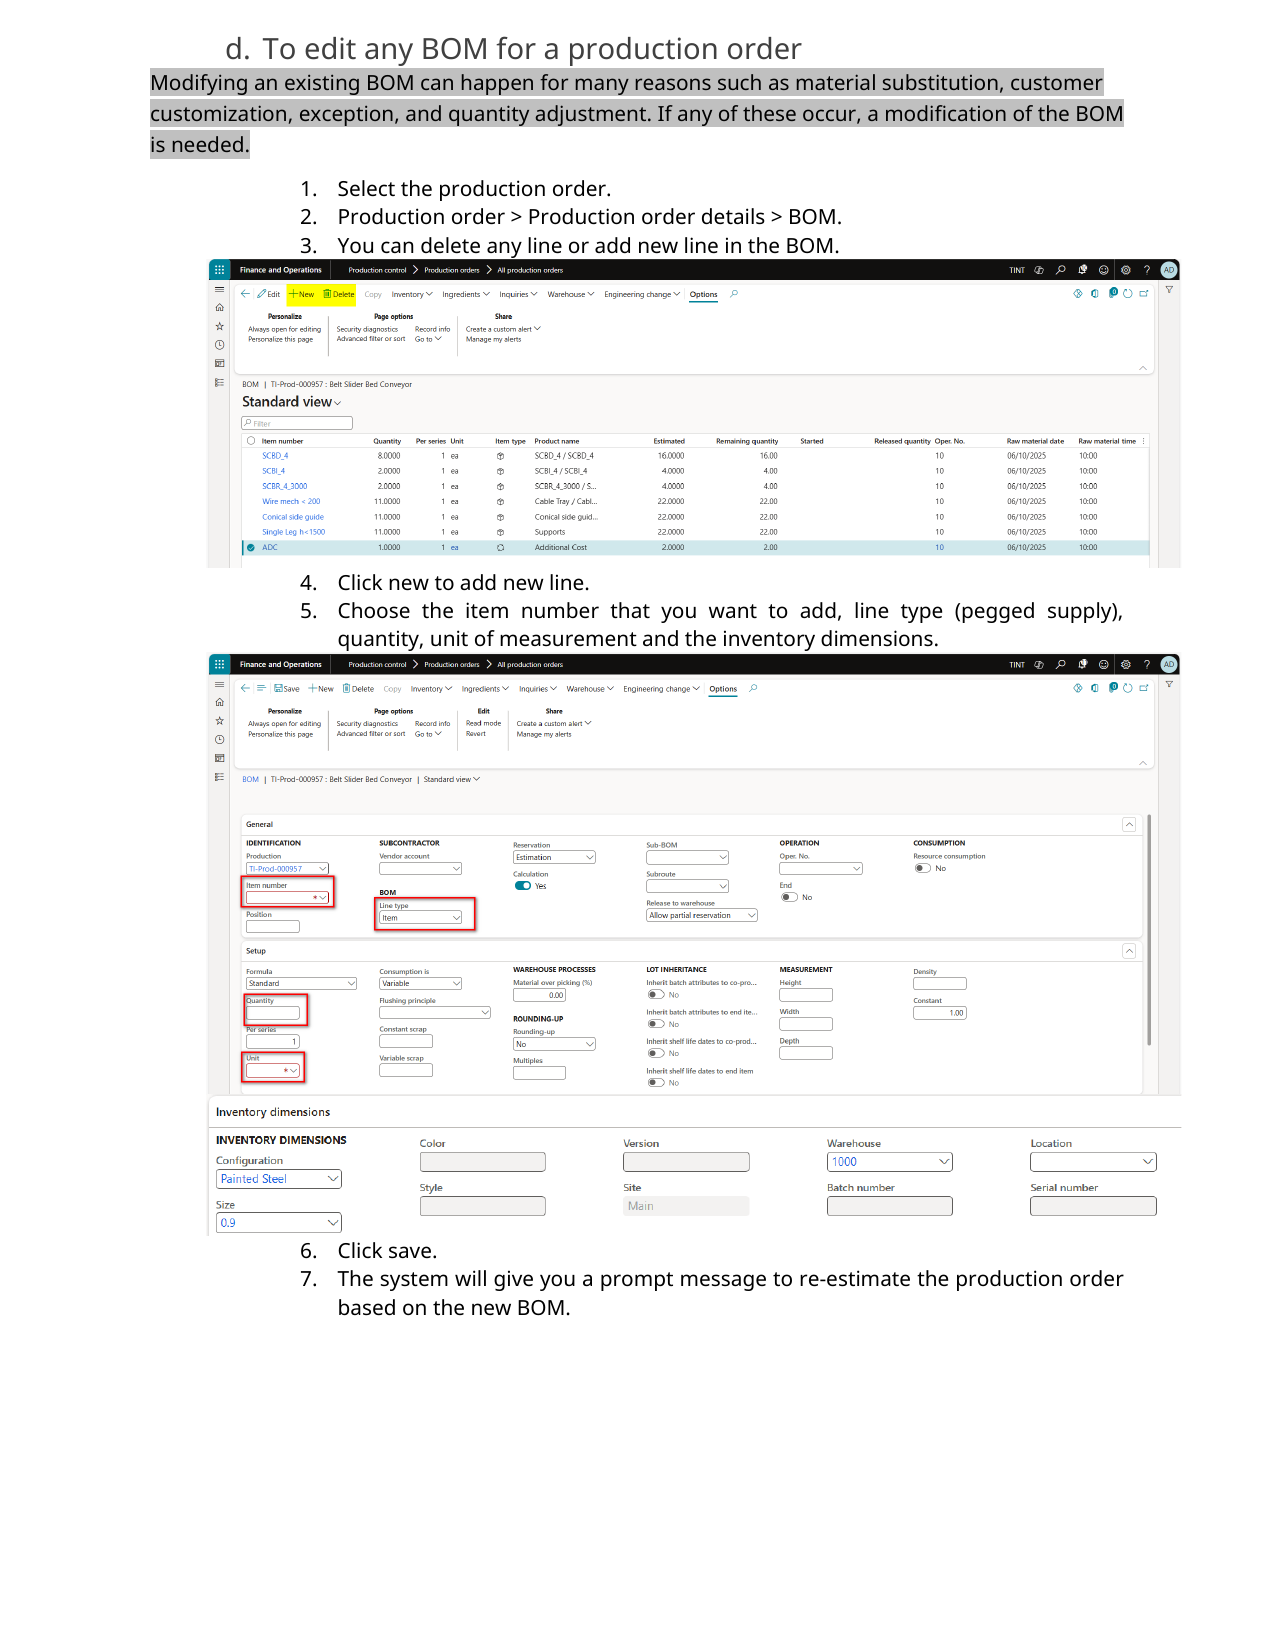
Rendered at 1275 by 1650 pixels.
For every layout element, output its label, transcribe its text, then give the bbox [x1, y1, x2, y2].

list Click save. [300, 1236, 1125, 1264]
list You can delete any line or add new line in the BOM. [300, 231, 1125, 259]
subtitle To edit any BOM for a production order [225, 28, 1125, 68]
list Choose the item number that you want to add, line type (pegged supply), quantity, unit of measurement and the inventory dimensions. [300, 596, 1125, 652]
list Select the production order. [300, 174, 1125, 202]
picture [206, 259, 1182, 568]
list Production order > Production order details > BOM. [300, 202, 1125, 231]
list Click new to add new line. [300, 568, 1125, 596]
list The system will give you a prompt message to re-estimate the production order based on the new BOM. [300, 1264, 1125, 1321]
text Modifying an existing BOM can happen for many reasons such as material substitution, customer customization, exception, and quantity adjustment. If any of these occur, a modification of the BOM is needed. [150, 68, 1125, 159]
picture [206, 652, 1182, 1236]
